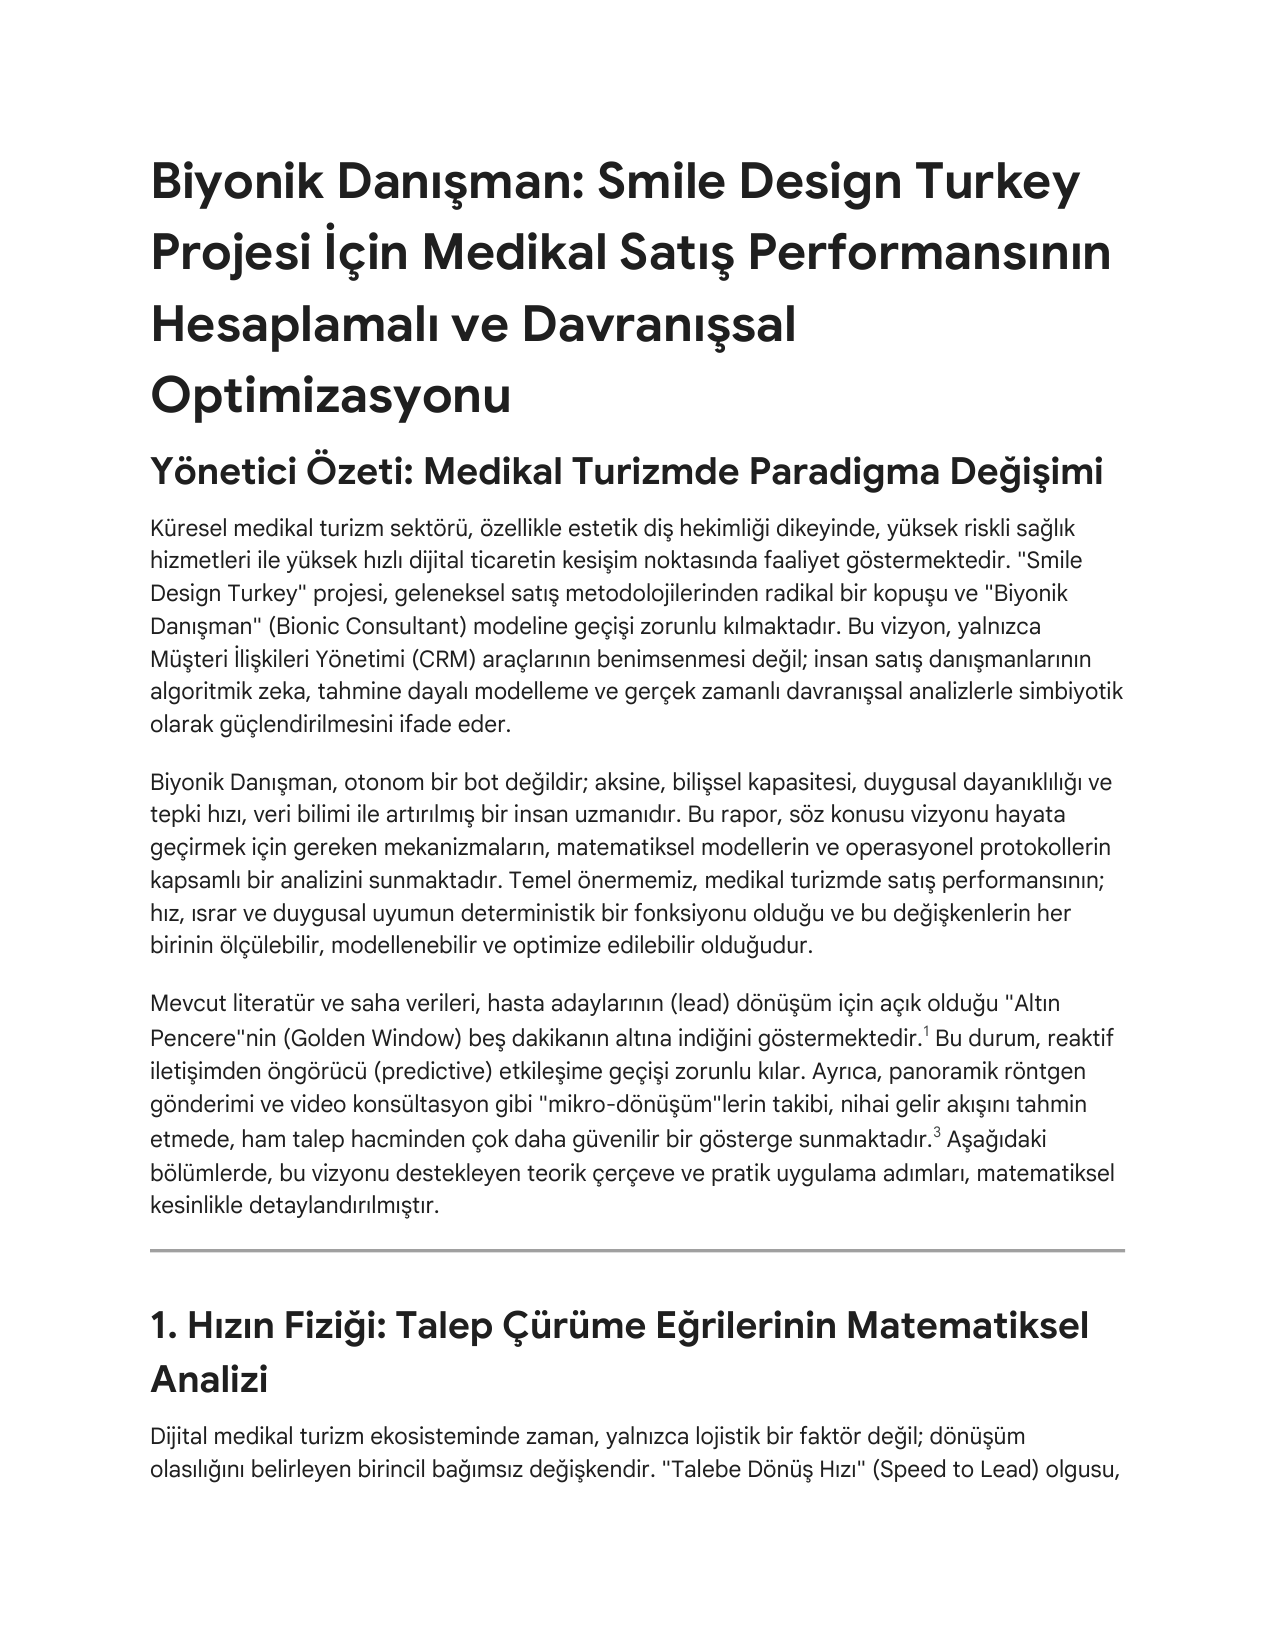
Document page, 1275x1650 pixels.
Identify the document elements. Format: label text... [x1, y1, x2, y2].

subtitle Yönetici Özeti: Medikal Turizmde Paradigma Değişimi [150, 448, 1125, 495]
subtitle Biyonik Danışman: Smile Design Turkey Projesi İçin Medikal Satış Performansının Hesaplamalı ve Davranışsal Optimizasyonu [150, 150, 1125, 427]
text Küresel medikal turizm sektörü, özellikle estetik diş hekimliği dikeyinde, yüksek riskli sağlık hizmetleri ile yüksek hızlı dijital ticaretin kesişim noktasında faaliyet göstermektedir. "Smile Design Turkey" projesi, geleneksel satış metodolojilerinden radikal bir kopuşu ve "Biyonik Danışman" (Bionic Consultant) modeline geçişi zorunlu kılmaktadır. Bu vizyon, yalnızca Müşteri İlişkileri Yönetimi (CRM) araçlarının benimsenmesi değil; insan satış danışmanlarının algoritmik zeka, tahmine dayalı modelleme ve gerçek zamanlı davranışsal analizlerle simbiyotik olarak güçlendirilmesini ifade eder. [150, 514, 1125, 739]
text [150, 1422, 1125, 1484]
text Biyonik Danışman, otonom bir bot değildir; aksine, bilişsel kapasitesi, duygusal dayanıklılığı ve tepki hızı, veri bilimi ile artırılmış bir insan uzmanıdır. Bu rapor, söz konusu vizyonu hayata geçirmek için gereken mekanizmaların, matematiksel modellerin ve operasyonel protokollerin kapsamlı bir analizini sunmaktadır. Temel önermemiz, medikal turizmde satış performansının; hız, ısrar ve duygusal uyumun deterministik bir fonksiyonu olduğu ve bu değişkenlerin her birinin ölçülebilir, modellenebilir ve optimize edilebilir olduğudur. [150, 768, 1125, 960]
text Mevcut literatür ve saha verileri, hasta adaylarının (lead) dönüşüm için açık olduğu "Altın Pencere"nin (Golden Window) beş dakikanın altına indiğini göstermektedir.1 Bu durum, reaktif iletişimden öngörücü (predictive) etkileşime geçişi zorunlu kılar. Ayrıca, panoramik röntgen gönderimi ve video konsültasyon gibi "mikro-dönüşüm"lerin takibi, nihai gelir akışını tahmin etmede, ham talep hacminden çok daha güvenilir bir gösterge sunmaktadır.3 Aşağıdaki bölümlerde, bu vizyonu destekleyen teorik çerçeve ve pratik uygulama adımları, matematiksel kesinlikle detaylandırılmıştır. [150, 989, 1125, 1220]
subtitle 1. Hızın Fiziği: Talep Çürüme Eğrilerinin Matematiksel Analizi [150, 1253, 1125, 1403]
